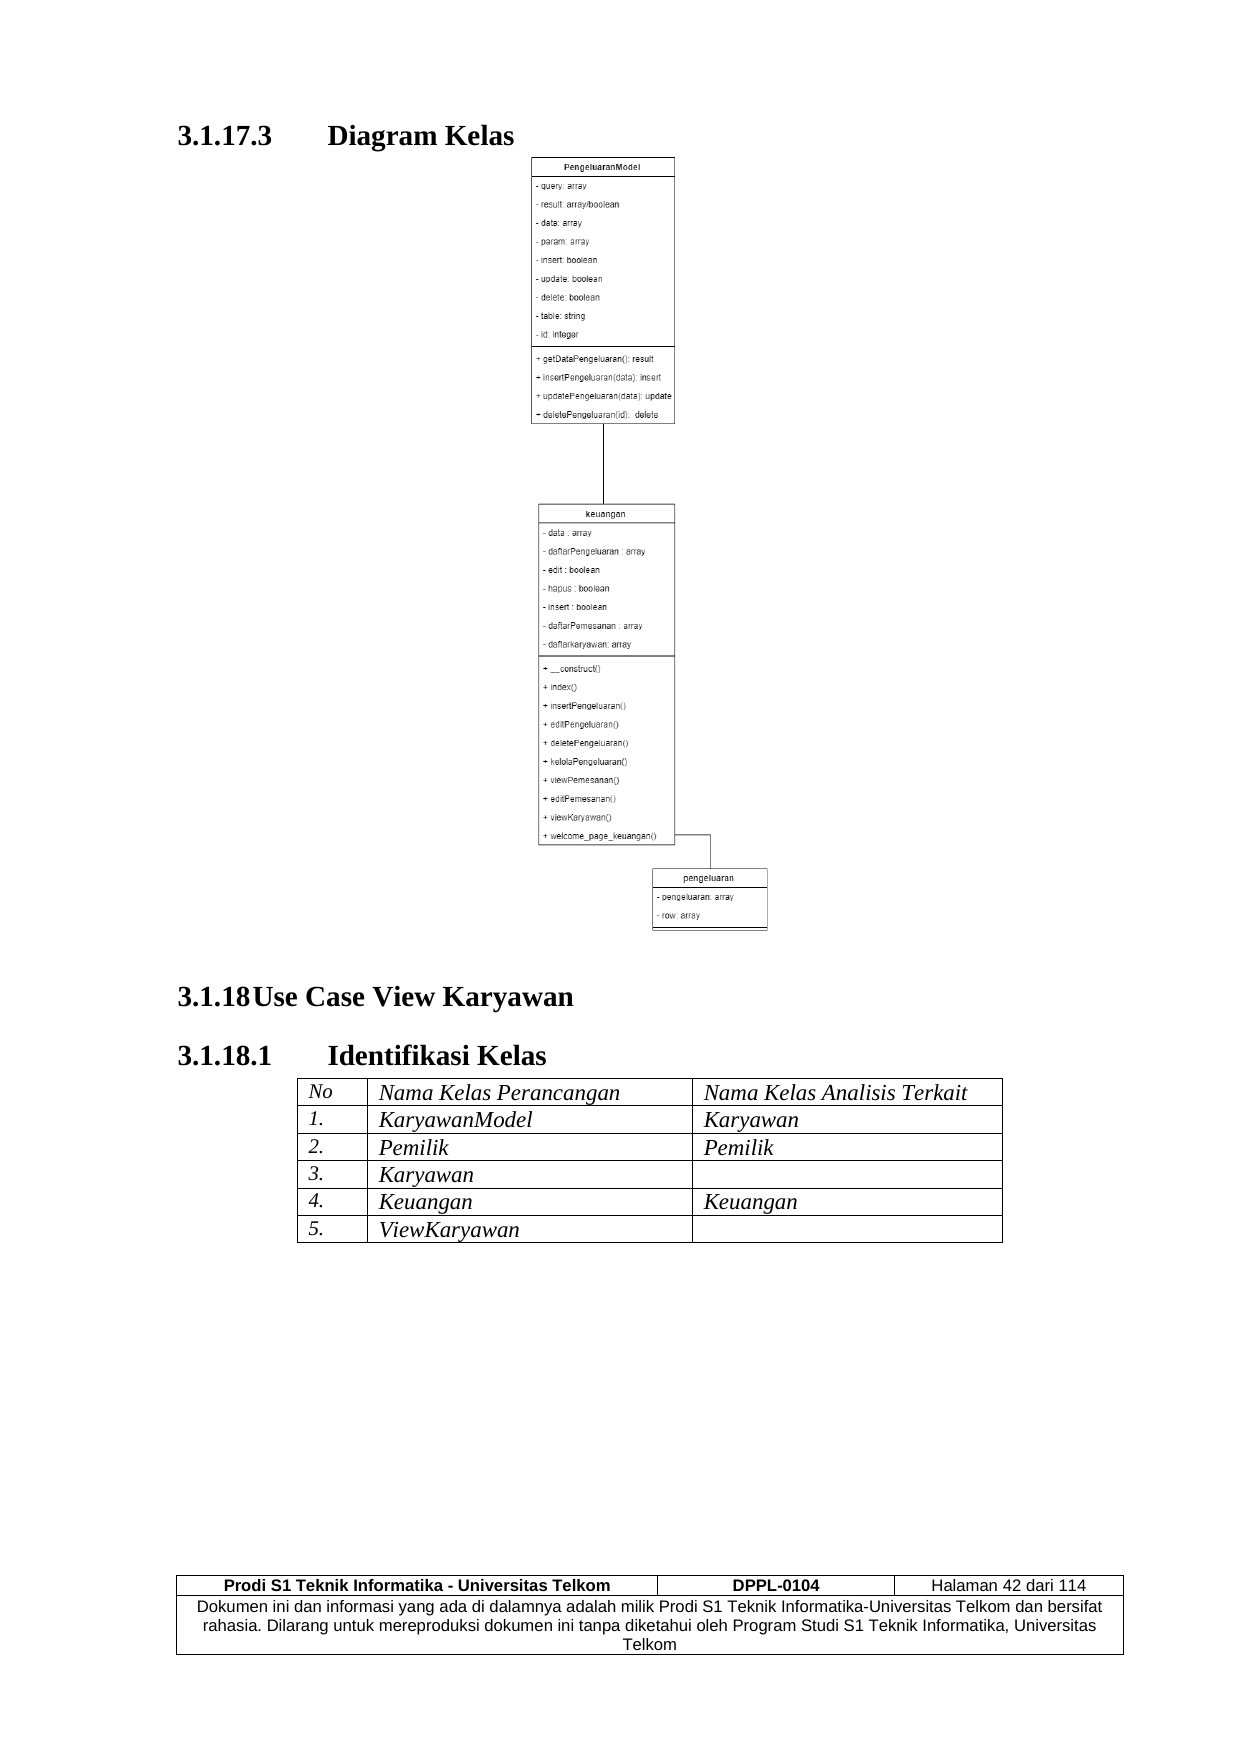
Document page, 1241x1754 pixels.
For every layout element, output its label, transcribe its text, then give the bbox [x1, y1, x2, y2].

table_cell Karyawan [368, 1161, 692, 1187]
table_cell [693, 1216, 1002, 1242]
table_cell 2. [298, 1134, 367, 1160]
subtitle Use Case View Karyawan [177, 979, 1122, 1013]
picture [531, 157, 768, 931]
subtitle Diagram Kelas [177, 118, 1122, 152]
table_cell KaryawanModel [368, 1106, 692, 1133]
table_cell Karyawan [693, 1106, 1002, 1133]
table_header Nama Kelas Perancangan [368, 1079, 692, 1105]
table_cell [693, 1161, 1002, 1187]
table_cell Pemilik [693, 1134, 1002, 1160]
table_cell 5. [298, 1216, 367, 1242]
table_header Nama Kelas Analisis Terkait [693, 1079, 1002, 1105]
subtitle Identifikasi Kelas [177, 1038, 1122, 1072]
table_cell ViewKaryawan [368, 1216, 692, 1242]
table_cell Pemilik [368, 1134, 692, 1160]
table_cell Keuangan [368, 1189, 692, 1215]
table_cell Keuangan [693, 1189, 1002, 1215]
table_cell 3. [298, 1161, 367, 1187]
table_cell 1. [298, 1106, 367, 1133]
table_cell 4. [298, 1189, 367, 1215]
table_header No [298, 1079, 367, 1105]
